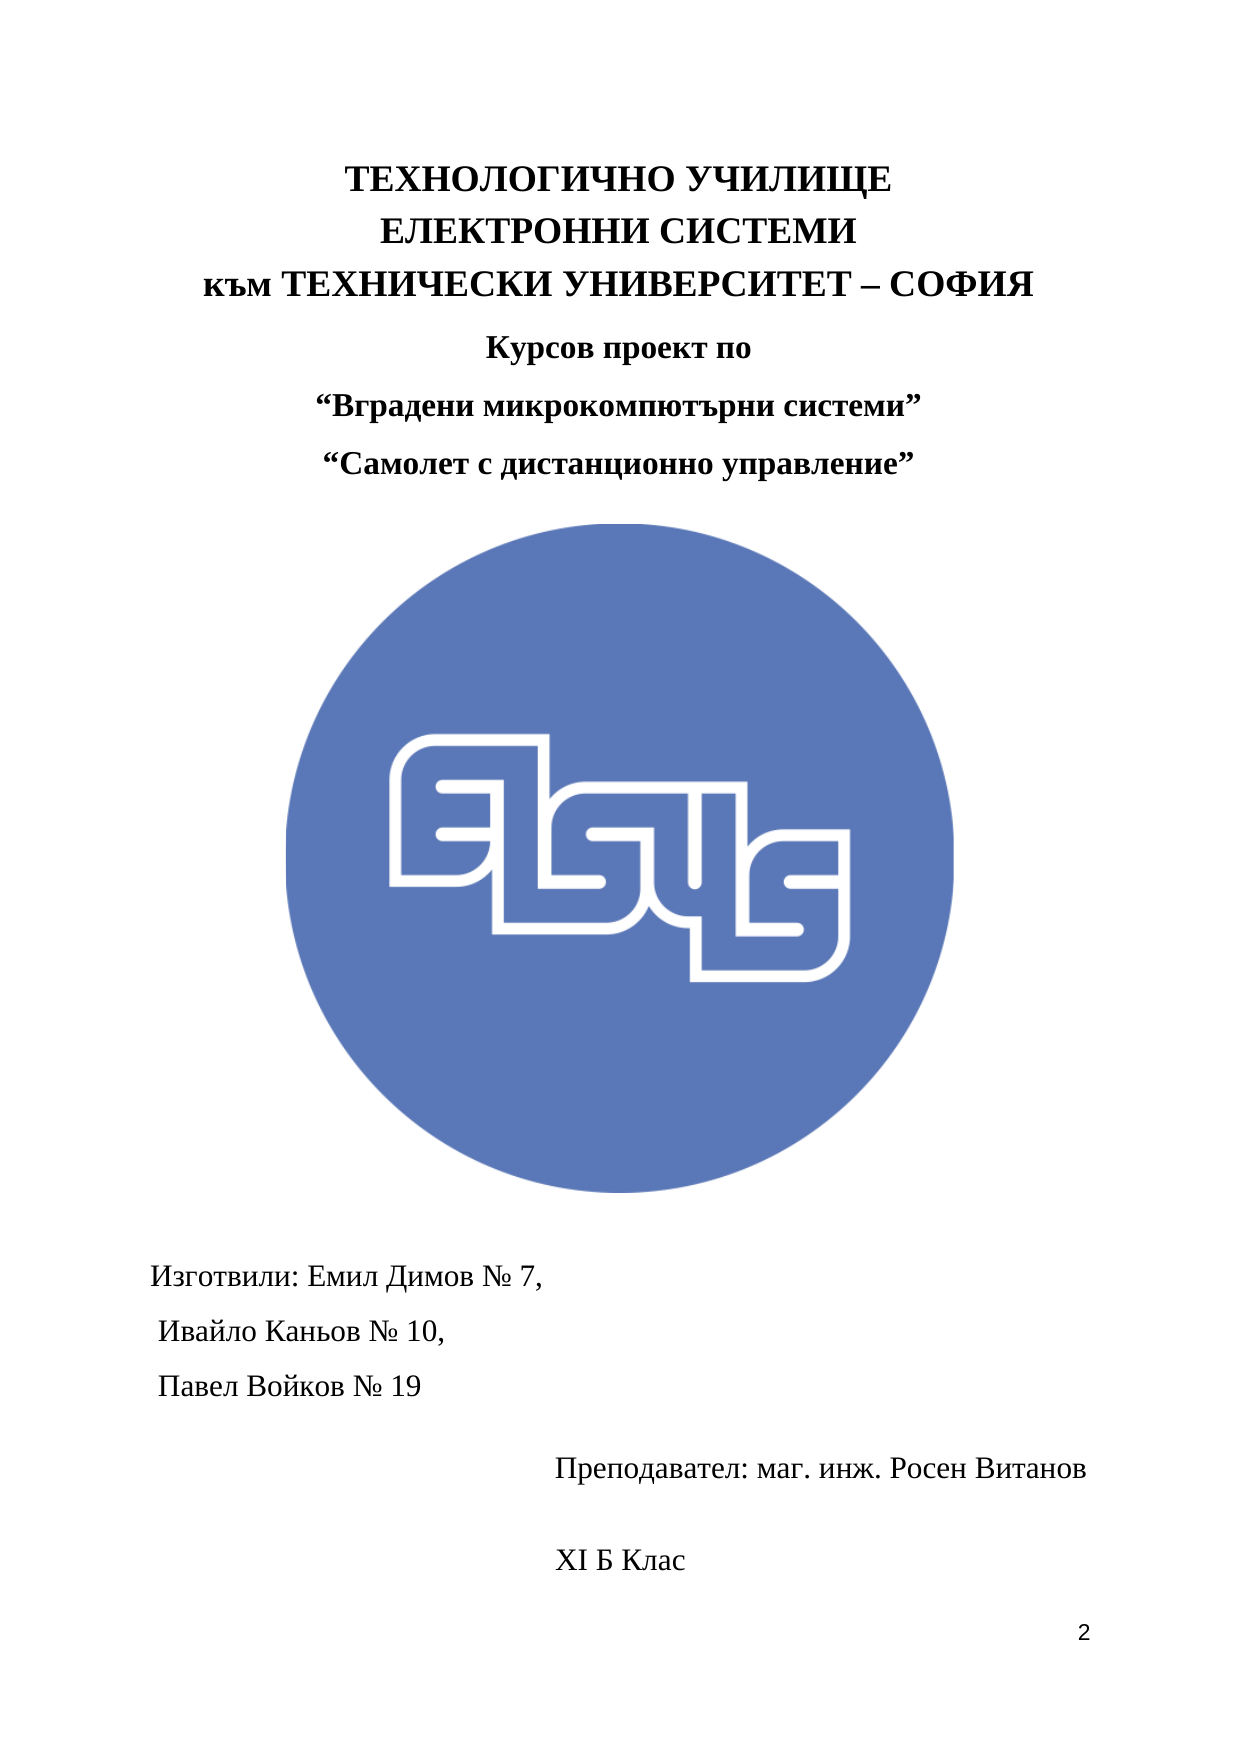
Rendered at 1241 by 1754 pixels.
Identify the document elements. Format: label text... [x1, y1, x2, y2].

text Курсов проект по “Вградени микрокомпютърни системи” “Самолет с дистанционно управление” [150, 328, 1087, 482]
text ЕЛЕКТРОННИ СИСТЕМИ [150, 209, 1087, 252]
text Преподавател: маг. инж. Росен Витанов [150, 1449, 1087, 1485]
text ТЕХНОЛОГИЧНО УЧИЛИЩЕ [150, 156, 1087, 199]
text към ТЕХНИЧЕСКИ УНИВЕРСИТЕТ – СОФИЯ [150, 261, 1087, 304]
subtitle XI Б Клас [150, 1541, 1090, 1577]
picture [285, 524, 954, 1193]
